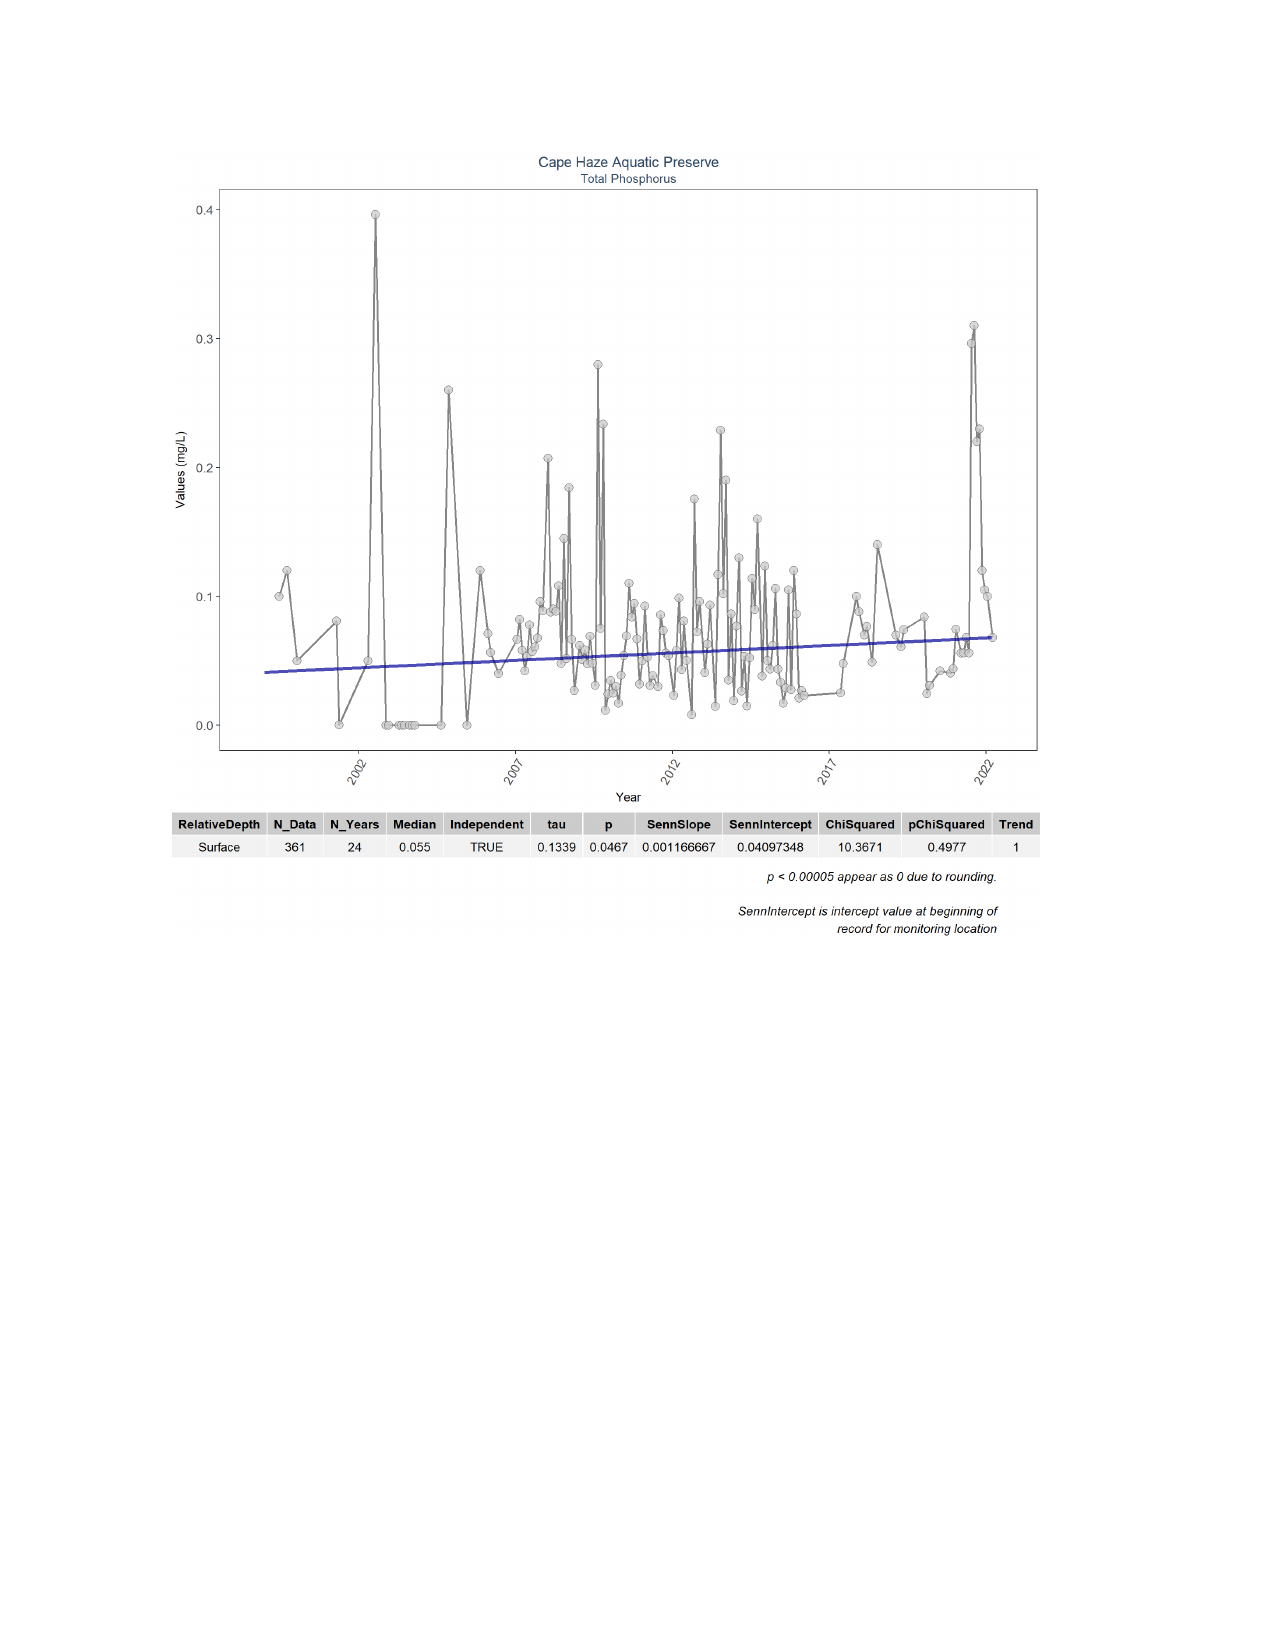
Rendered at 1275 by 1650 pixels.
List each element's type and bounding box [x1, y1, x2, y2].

picture [168, 150, 1044, 938]
